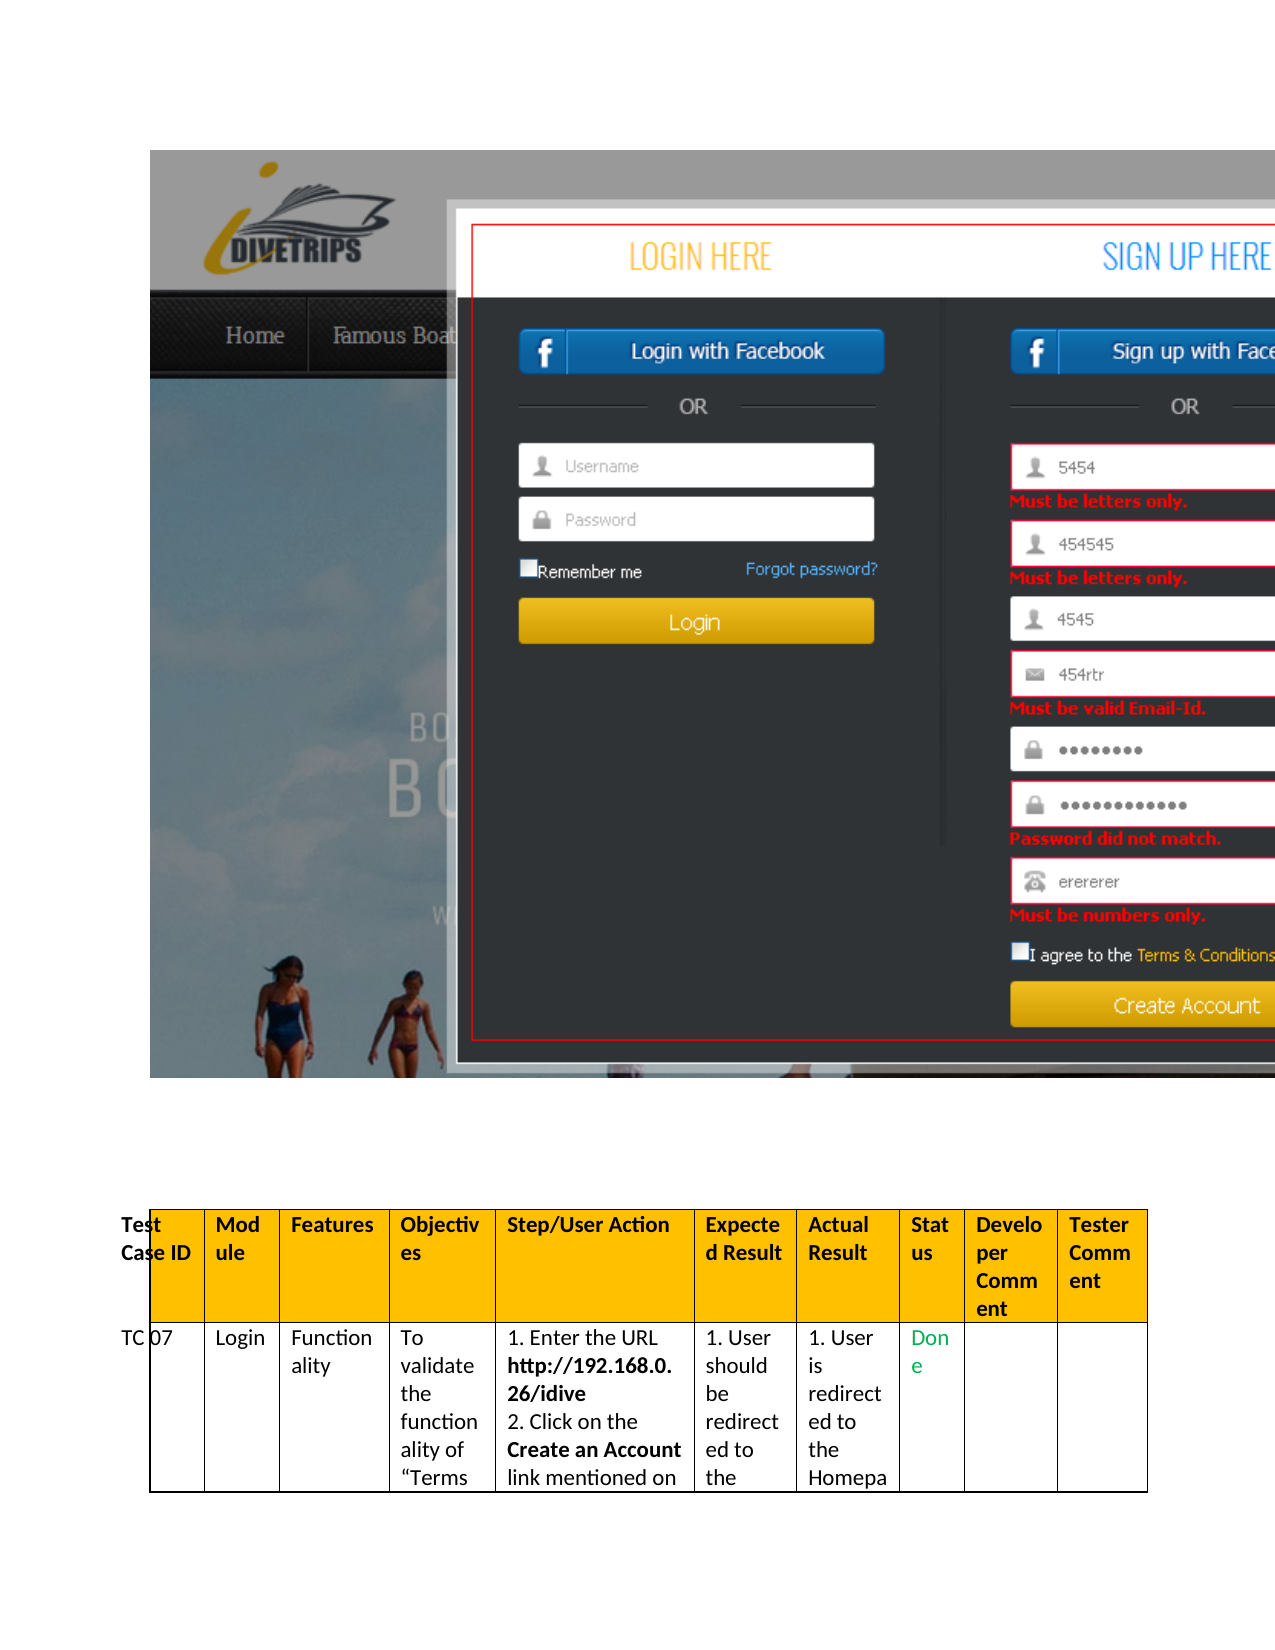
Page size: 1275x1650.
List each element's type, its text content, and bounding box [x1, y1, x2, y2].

table_cell [965, 1323, 1057, 1491]
table_header Status [900, 1210, 964, 1322]
table_header Expected Result [695, 1210, 796, 1322]
table_header Actual Result [797, 1210, 899, 1322]
table_cell Functionality [280, 1323, 389, 1491]
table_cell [496, 1323, 694, 1491]
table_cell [797, 1323, 899, 1491]
table_cell Done [900, 1323, 964, 1491]
table_header Tester Comment [1058, 1210, 1147, 1322]
picture [150, 150, 1275, 1078]
table_header Module [205, 1210, 279, 1322]
table_header Step/User Action [496, 1210, 694, 1322]
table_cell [390, 1323, 495, 1491]
table_header Features [280, 1210, 389, 1322]
table_header Developer Comment [965, 1210, 1057, 1322]
table_cell Login [205, 1323, 279, 1491]
table_cell TC 07 [151, 1323, 204, 1491]
table_cell [1058, 1323, 1147, 1491]
table_header Objectives [390, 1210, 495, 1322]
table_header Test Case ID [151, 1210, 204, 1322]
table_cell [695, 1323, 796, 1491]
